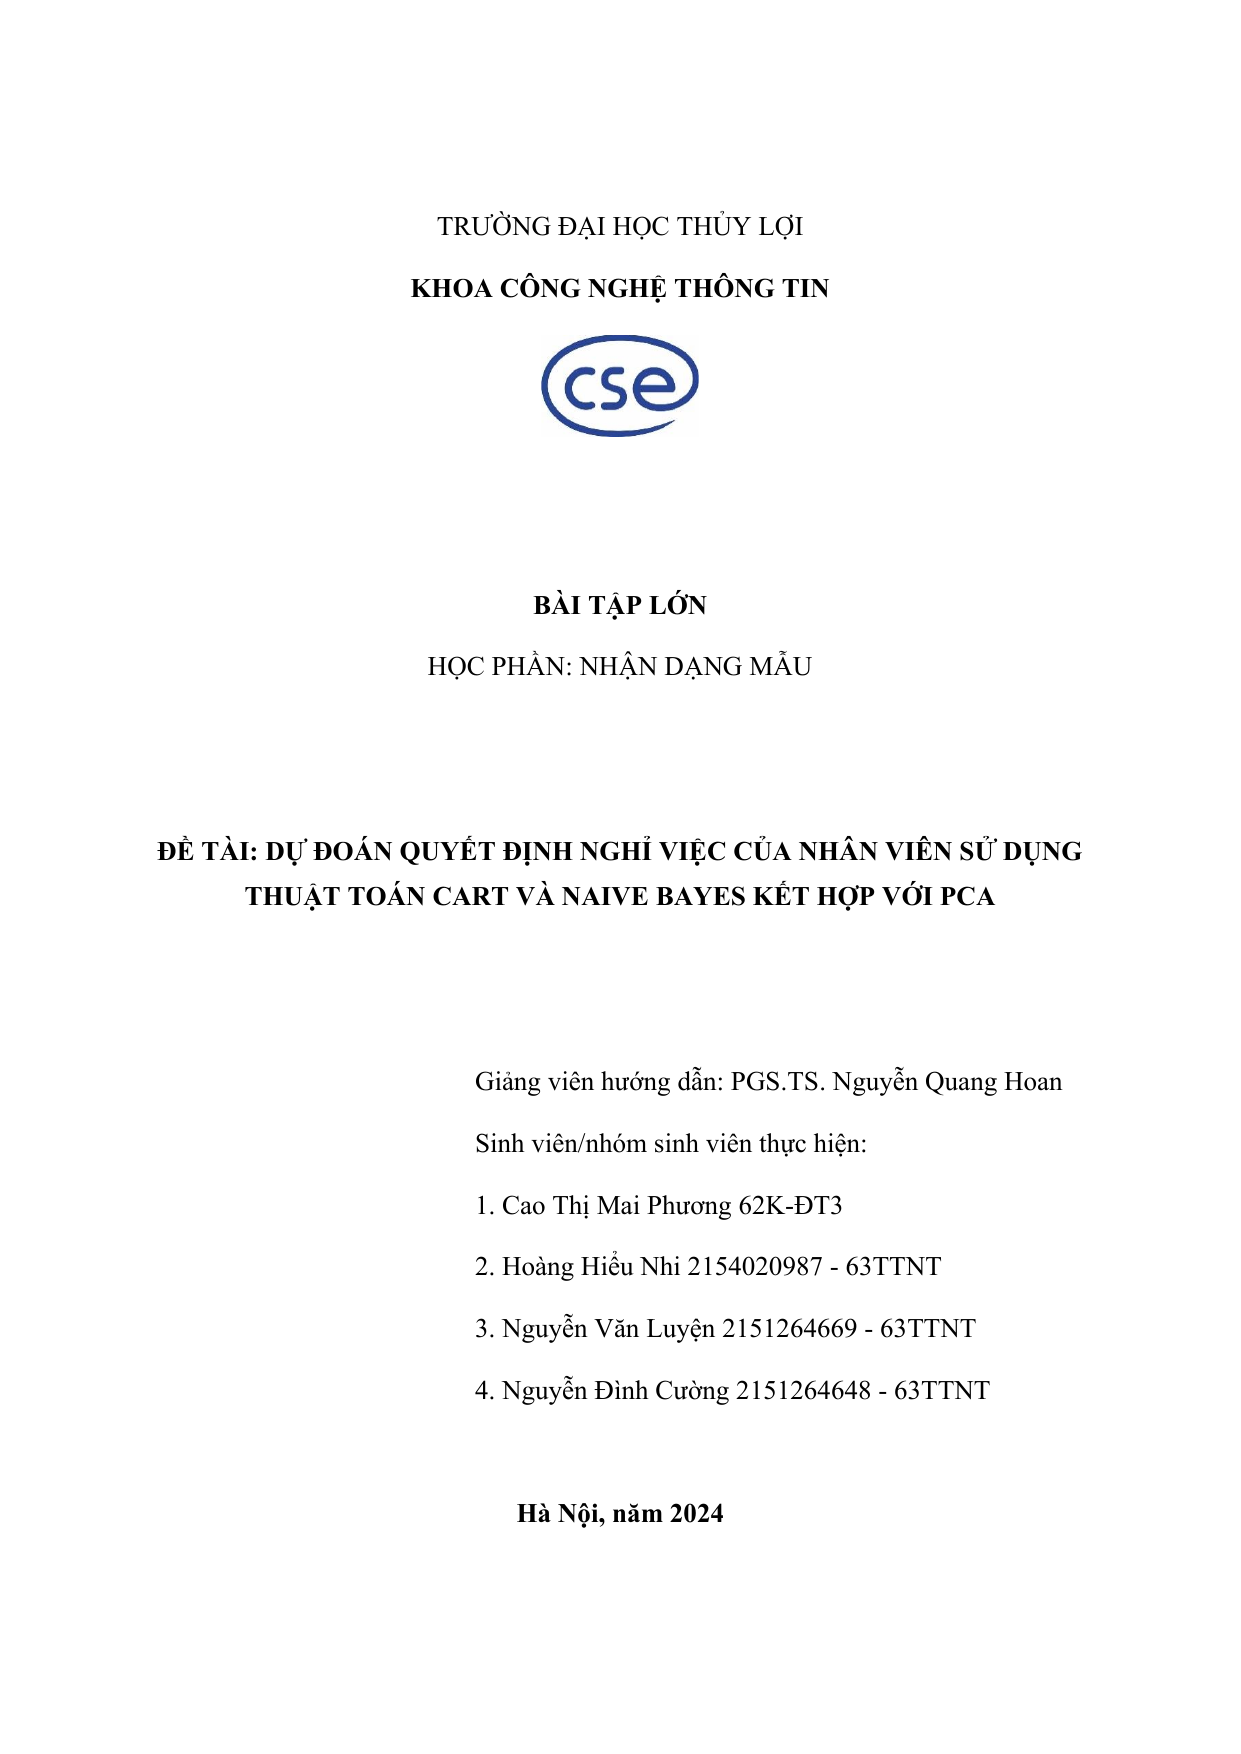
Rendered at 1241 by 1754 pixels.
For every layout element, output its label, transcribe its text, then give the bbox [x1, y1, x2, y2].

text TRƯỜNG ĐẠI HỌC THỦY LỢI [150, 212, 1090, 242]
text BÀI TẬP LỚN [150, 590, 1090, 620]
text 4. Nguyễn Đình Cường 2151264648 - 63TTNT [475, 1375, 1090, 1405]
picture [541, 335, 699, 437]
text KHOA CÔNG NGHỆ THÔNG TIN [150, 273, 1090, 303]
text 3. Nguyễn Văn Luyện 2151264669 - 63TTNT [475, 1313, 1090, 1343]
text 1. Cao Thị Mai Phương 62K-ĐT3 [475, 1190, 1090, 1220]
text HỌC PHẦN: NHẬN DẠNG MẪU [150, 652, 1090, 682]
text Giảng viên hướng dẫn: PGS.TS. Nguyễn Quang Hoan [475, 1067, 1090, 1097]
text ĐỀ TÀI: DỰ ĐOÁN QUYẾT ĐỊNH NGHỈ VIỆC CỦA NHÂN VIÊN SỬ DỤNG THUẬT TOÁN CART VÀ NAIVE BAYES KẾT HỢP VỚI PCA [150, 837, 1090, 912]
text 2. Hoàng Hiểu Nhi 2154020987 - 63TTNT [475, 1252, 1090, 1282]
text Sinh viên/nhóm sinh viên thực hiện: [475, 1128, 1090, 1158]
text Hà Nội, năm 2024 [150, 1498, 1090, 1528]
